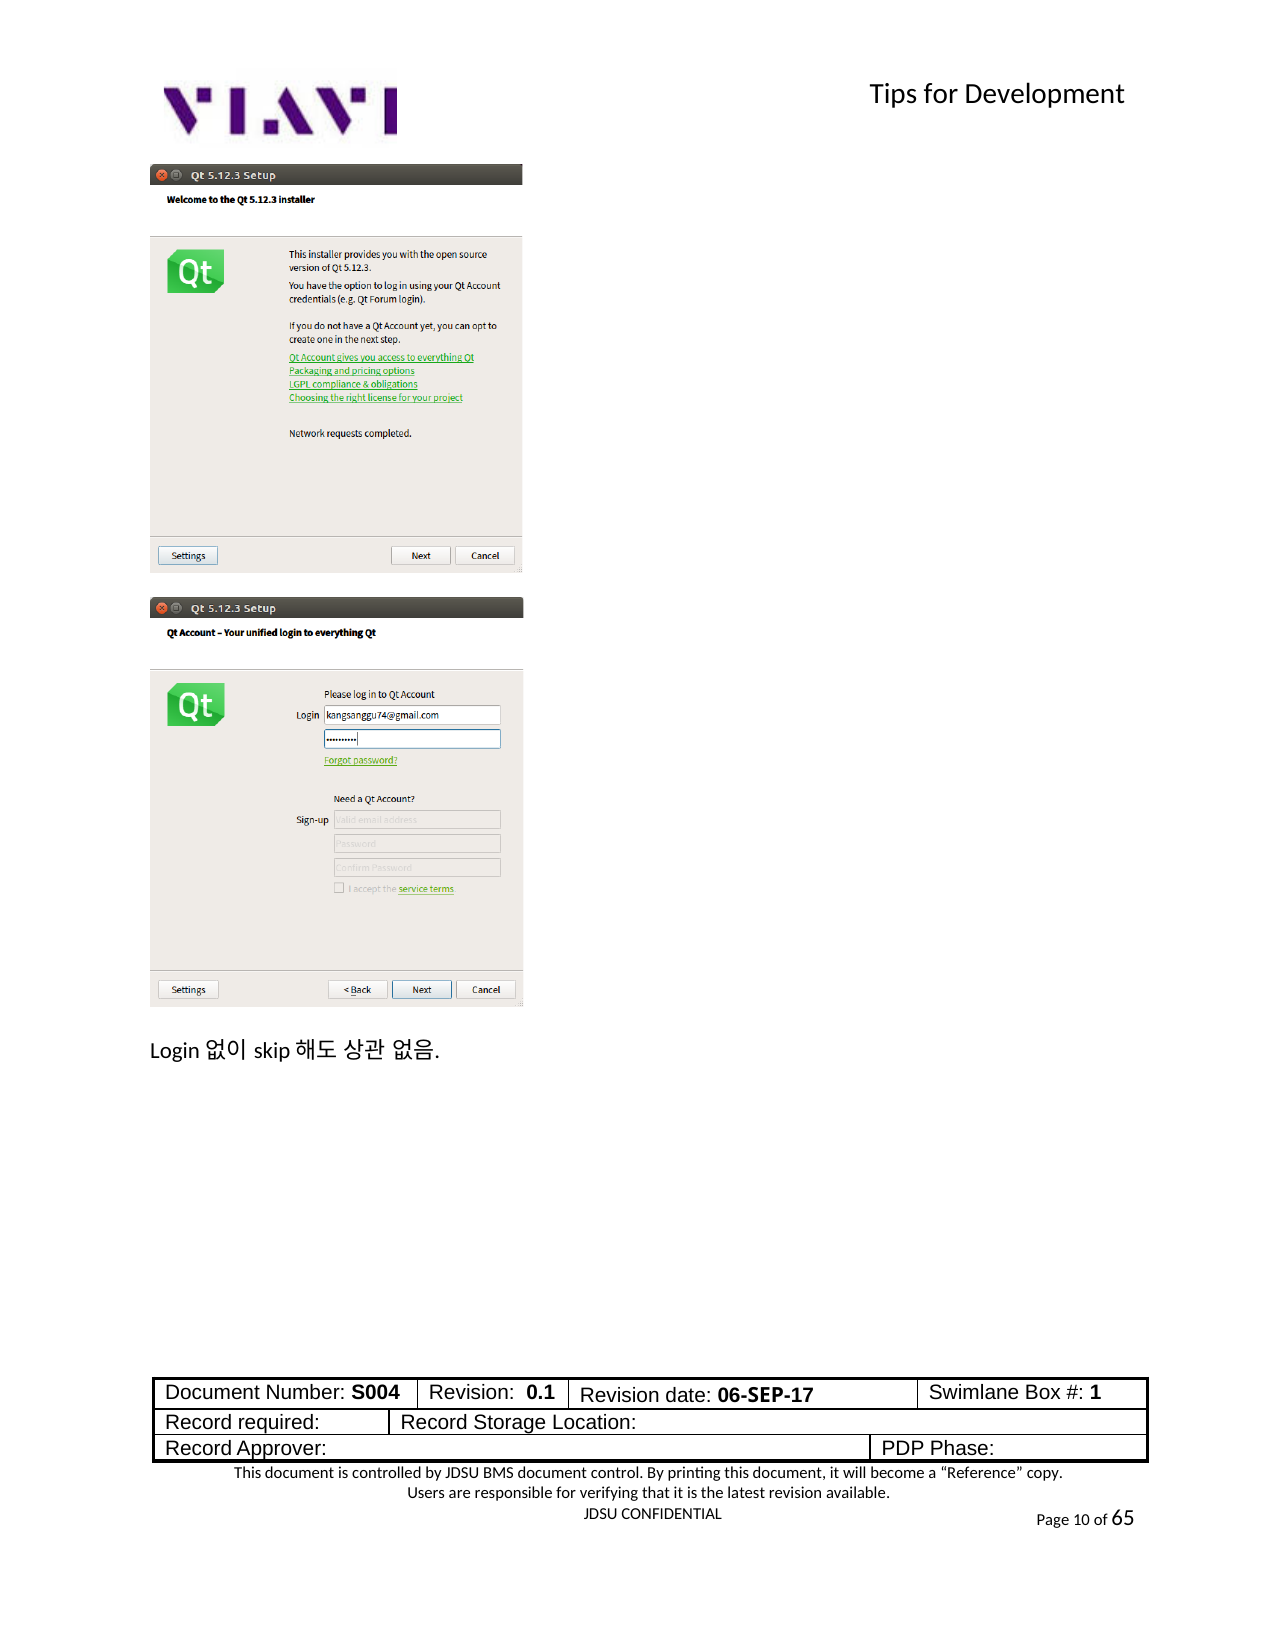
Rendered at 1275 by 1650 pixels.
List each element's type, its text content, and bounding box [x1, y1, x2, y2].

picture [150, 164, 523, 573]
text Login 없이 skip해도 상관 없음. [150, 1032, 1125, 1065]
picture [162, 68, 397, 146]
picture [150, 597, 524, 1007]
